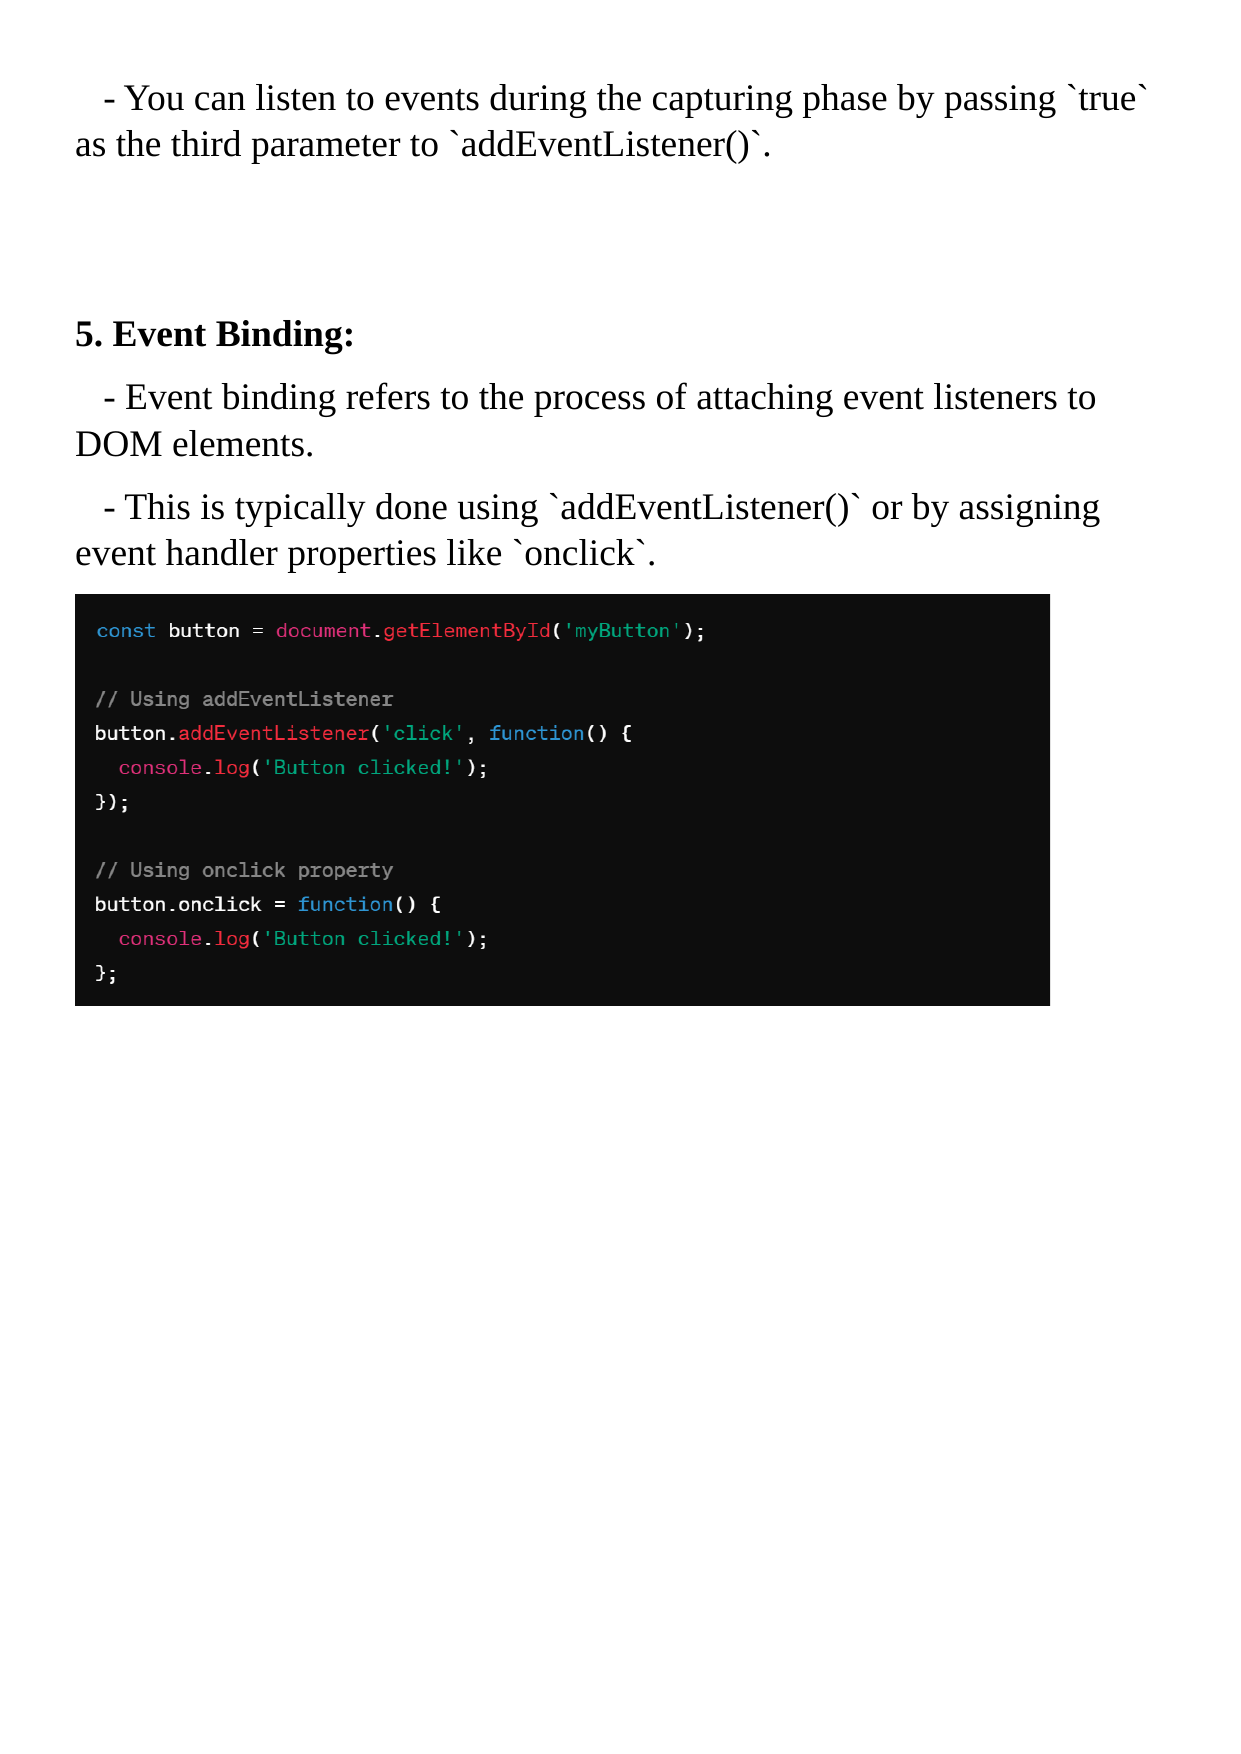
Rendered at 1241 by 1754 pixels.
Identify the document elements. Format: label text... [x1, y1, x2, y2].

text - Event binding refers to the process of attaching event listeners to DOM elements. [75, 374, 1165, 464]
text - You can listen to events during the capturing phase by passing `true` as the third parameter to `addEventListener()`. [75, 75, 1165, 165]
picture [75, 594, 1050, 1006]
text 5. Event Binding: [75, 311, 1165, 354]
text - This is typically done using `addEventListener()` or by assigning event handler properties like `onclick`. [75, 484, 1165, 574]
